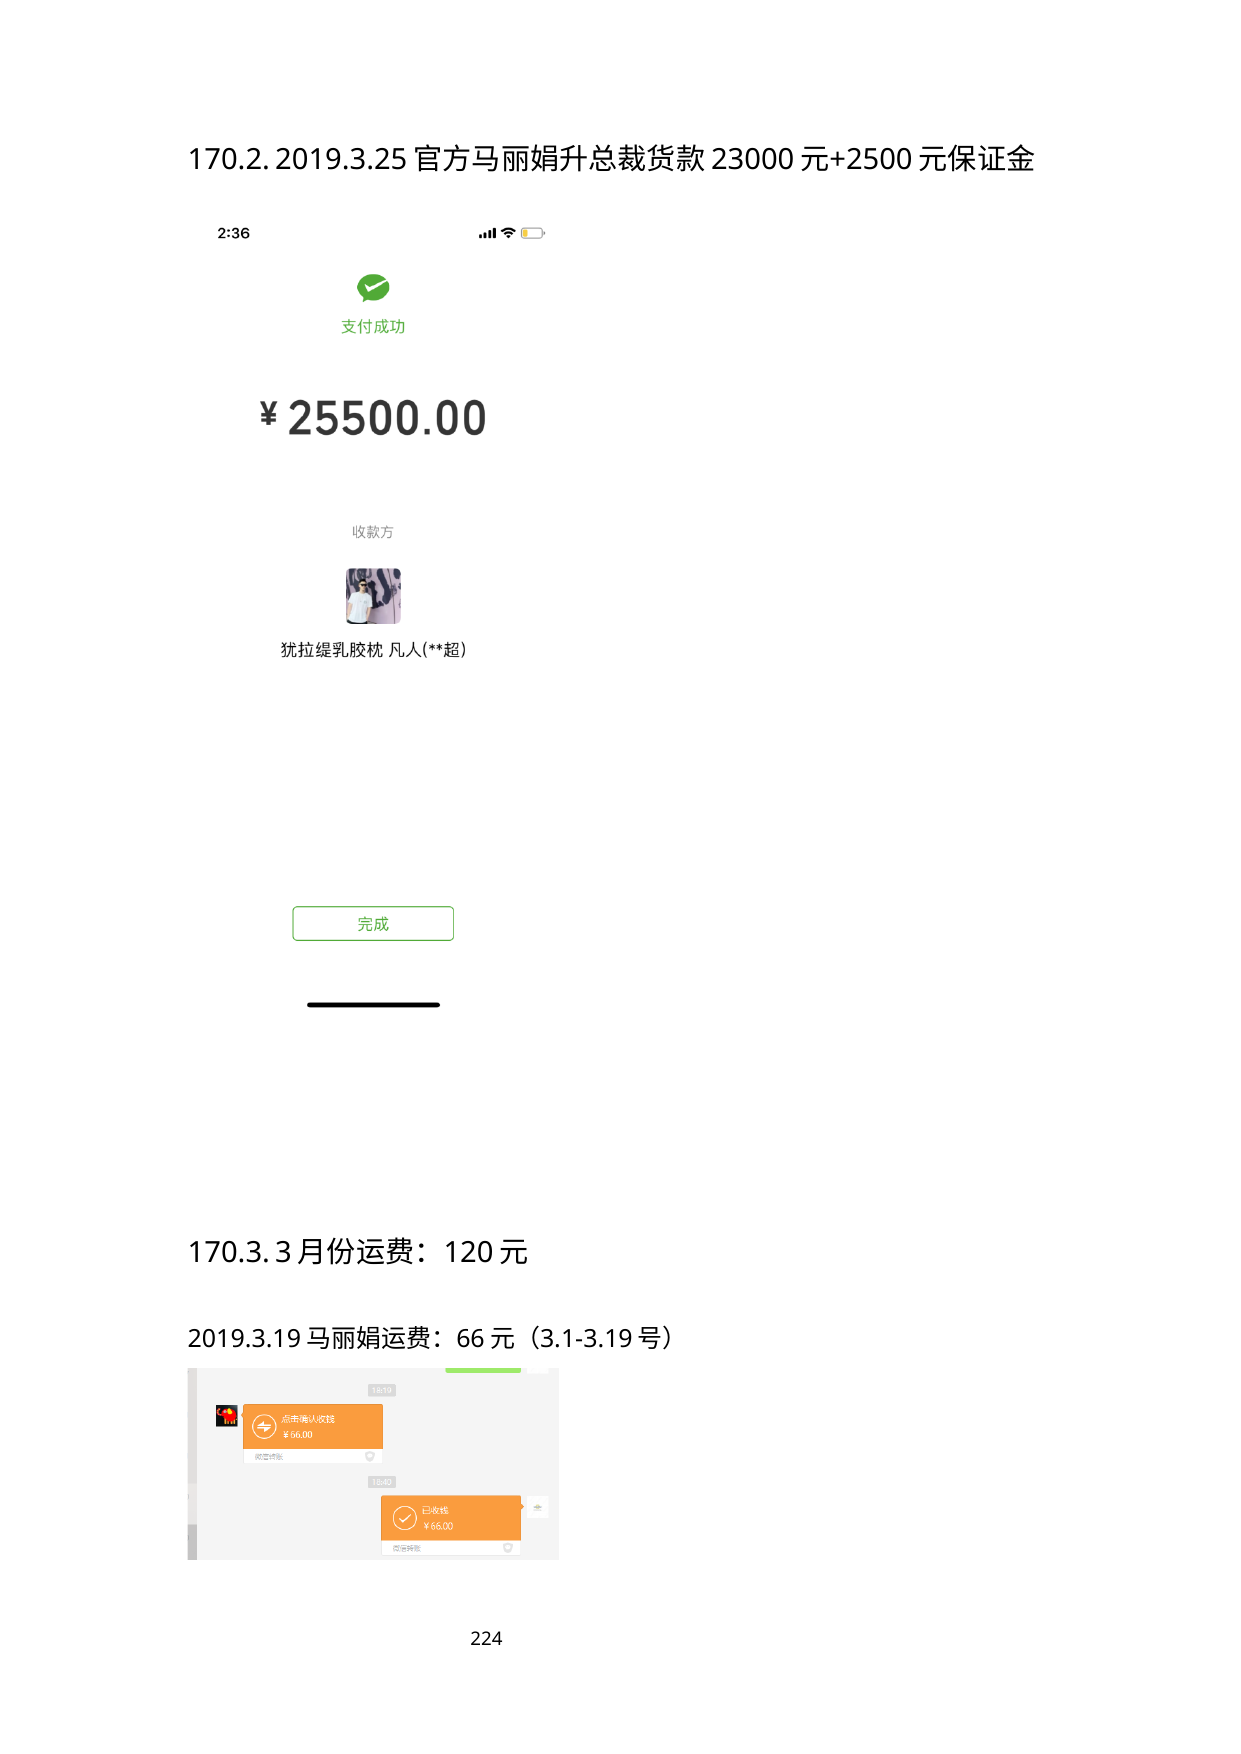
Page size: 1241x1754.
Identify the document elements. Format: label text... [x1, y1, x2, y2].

subtitle 3月份运费：120元 [187, 1218, 1053, 1283]
subtitle 2019.3.25官方马丽娟升总裁货款23000元+2500元保证金 [187, 124, 1053, 189]
picture [187, 1368, 559, 1560]
picture [187, 210, 559, 1015]
text 2019.3.19马丽娟运费：66元（3.1-3.19号） [187, 1304, 1053, 1369]
